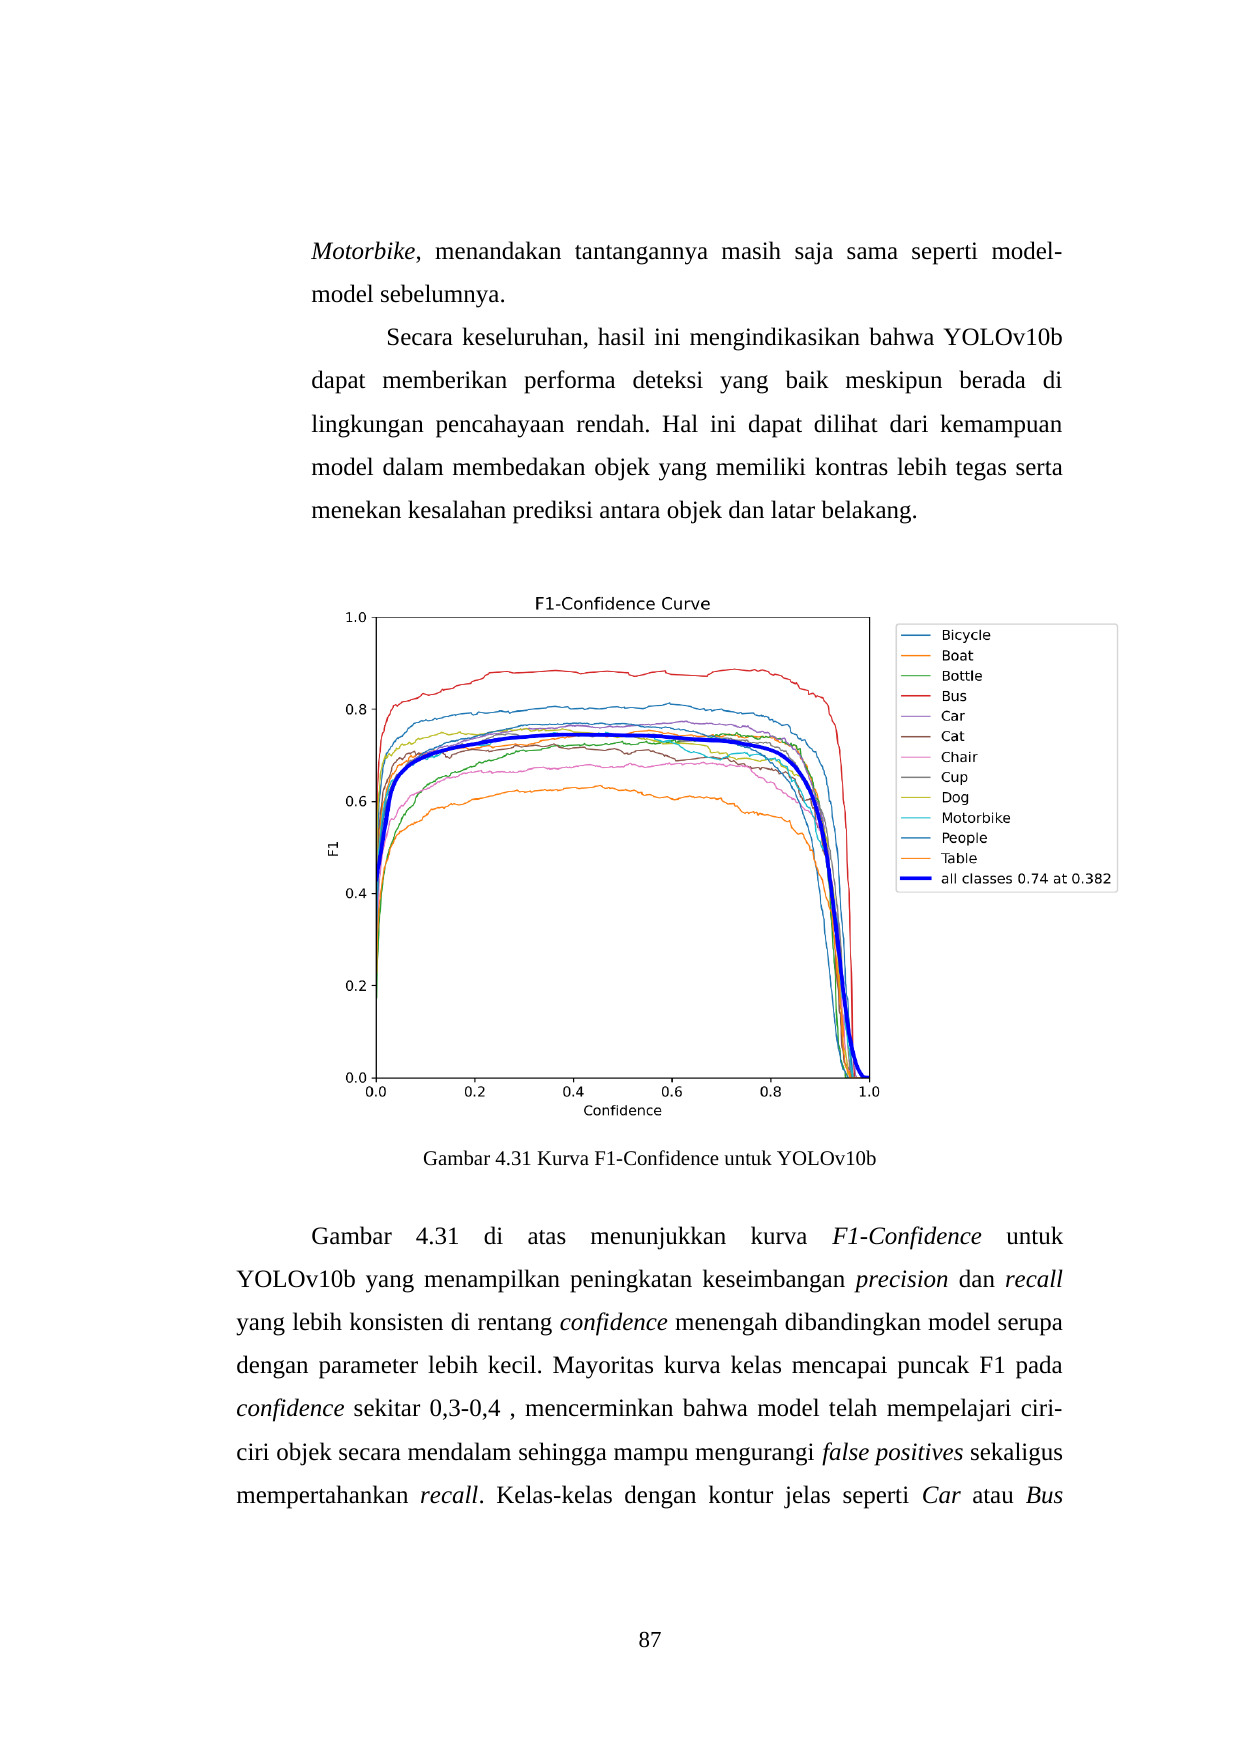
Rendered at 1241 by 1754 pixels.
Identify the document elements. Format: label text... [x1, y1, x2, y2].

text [311, 236, 1063, 308]
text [236, 1221, 1063, 1508]
text Secara keseluruhan, hasil ini mengindikasikan bahwa YOLOv10b dapat memberikan performa deteksi yang baik meskipun berada di lingkungan pencahayaan rendah. Hal ini dapat dilihat dari kemampuan model dalam membedakan objek yang memiliki kontras lebih tegas serta menekan kesalahan prediksi antara objek dan latar belakang. [311, 322, 1063, 524]
picture [311, 581, 1138, 1133]
text Gambar 4.31 Kurva F1-Confidence untuk YOLOv10b [236, 1146, 1063, 1170]
